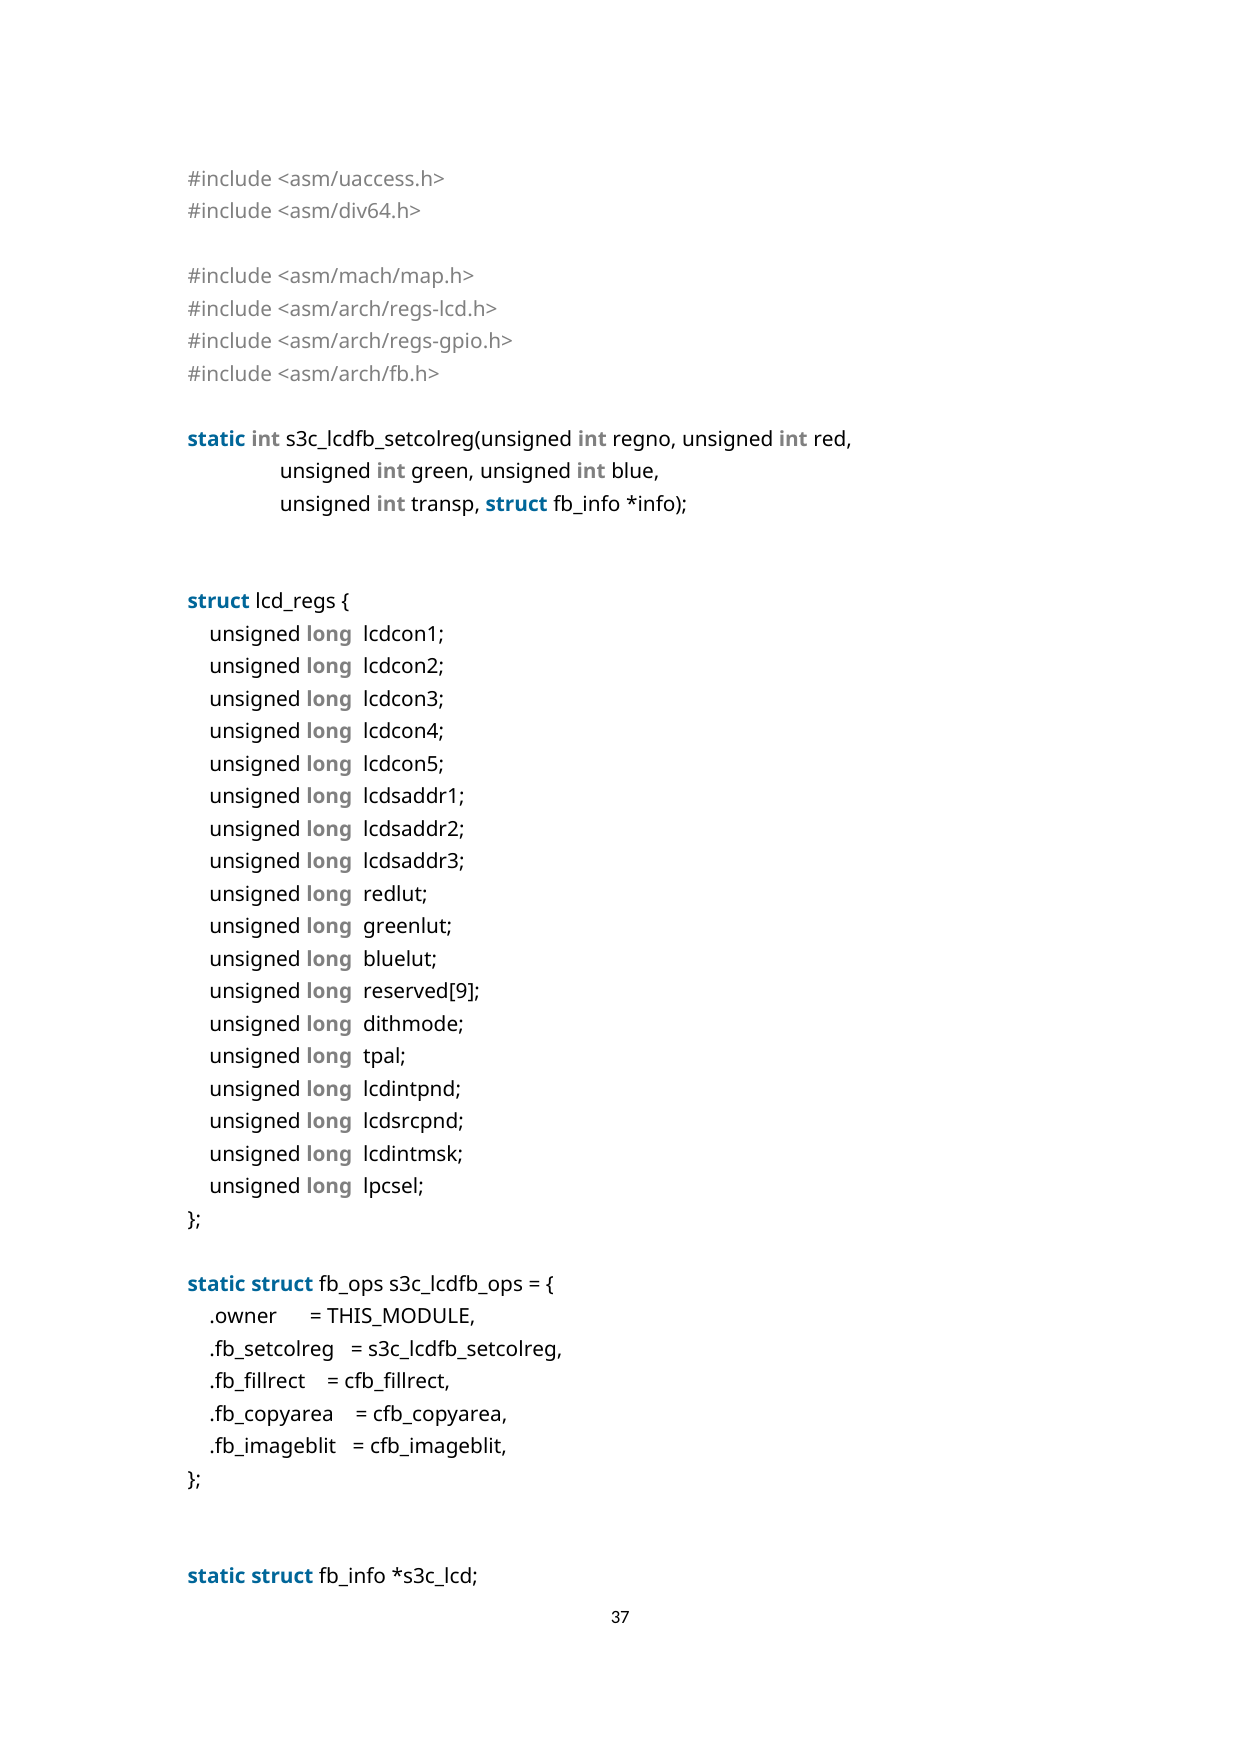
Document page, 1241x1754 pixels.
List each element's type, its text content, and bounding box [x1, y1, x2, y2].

text }; [187, 1462, 1053, 1494]
text unsigned long lcdcon1; [187, 617, 1053, 649]
text unsigned long reserved[9]; [187, 974, 1053, 1007]
text unsigned long lcdcon3; [187, 682, 1053, 714]
text #include <asm/arch/fb.h> [187, 357, 1053, 389]
text unsigned long bluelut; [187, 942, 1053, 974]
text .fb_imageblit = cfb_imageblit, [187, 1429, 1053, 1462]
text unsigned int transp, struct fb_info *info); [187, 487, 1053, 519]
text unsigned long lcdcon4; [187, 714, 1053, 747]
text struct lcd_regs { [187, 584, 1053, 617]
text static struct fb_ops s3c_lcdfb_ops = { [187, 1267, 1053, 1299]
text .fb_setcolreg = s3c_lcdfb_setcolreg, [187, 1332, 1053, 1364]
text .owner = THIS_MODULE, [187, 1299, 1053, 1332]
text unsigned long lcdintmsk; [187, 1137, 1053, 1169]
text unsigned long tpal; [187, 1039, 1053, 1072]
text unsigned long redlut; [187, 877, 1053, 909]
text unsigned long dithmode; [187, 1007, 1053, 1039]
text .fb_copyarea = cfb_copyarea, [187, 1397, 1053, 1429]
text #include <asm/mach/map.h> [187, 259, 1053, 292]
text #include <asm/div64.h> [187, 194, 1053, 227]
text }; [187, 1202, 1053, 1234]
text unsigned long lcdsaddr3; [187, 844, 1053, 877]
text unsigned int green, unsigned int blue, [187, 454, 1053, 487]
text unsigned long lcdcon2; [187, 649, 1053, 682]
text unsigned long greenlut; [187, 909, 1053, 942]
text #include <asm/arch/regs-lcd.h> [187, 292, 1053, 324]
text unsigned long lcdintpnd; [187, 1072, 1053, 1104]
text unsigned long lcdcon5; [187, 747, 1053, 779]
text #include <asm/arch/regs-gpio.h> [187, 324, 1053, 357]
text unsigned long lcdsaddr1; [187, 779, 1053, 812]
text unsigned long lcdsrcpnd; [187, 1104, 1053, 1137]
text .fb_fillrect = cfb_fillrect, [187, 1364, 1053, 1397]
text #include <asm/uaccess.h> [187, 162, 1053, 194]
text static struct fb_info *s3c_lcd; [187, 1559, 1053, 1592]
text unsigned long lpcsel; [187, 1169, 1053, 1202]
text static int s3c_lcdfb_setcolreg(unsigned int regno, unsigned int red, [187, 422, 1053, 454]
text unsigned long lcdsaddr2; [187, 812, 1053, 844]
